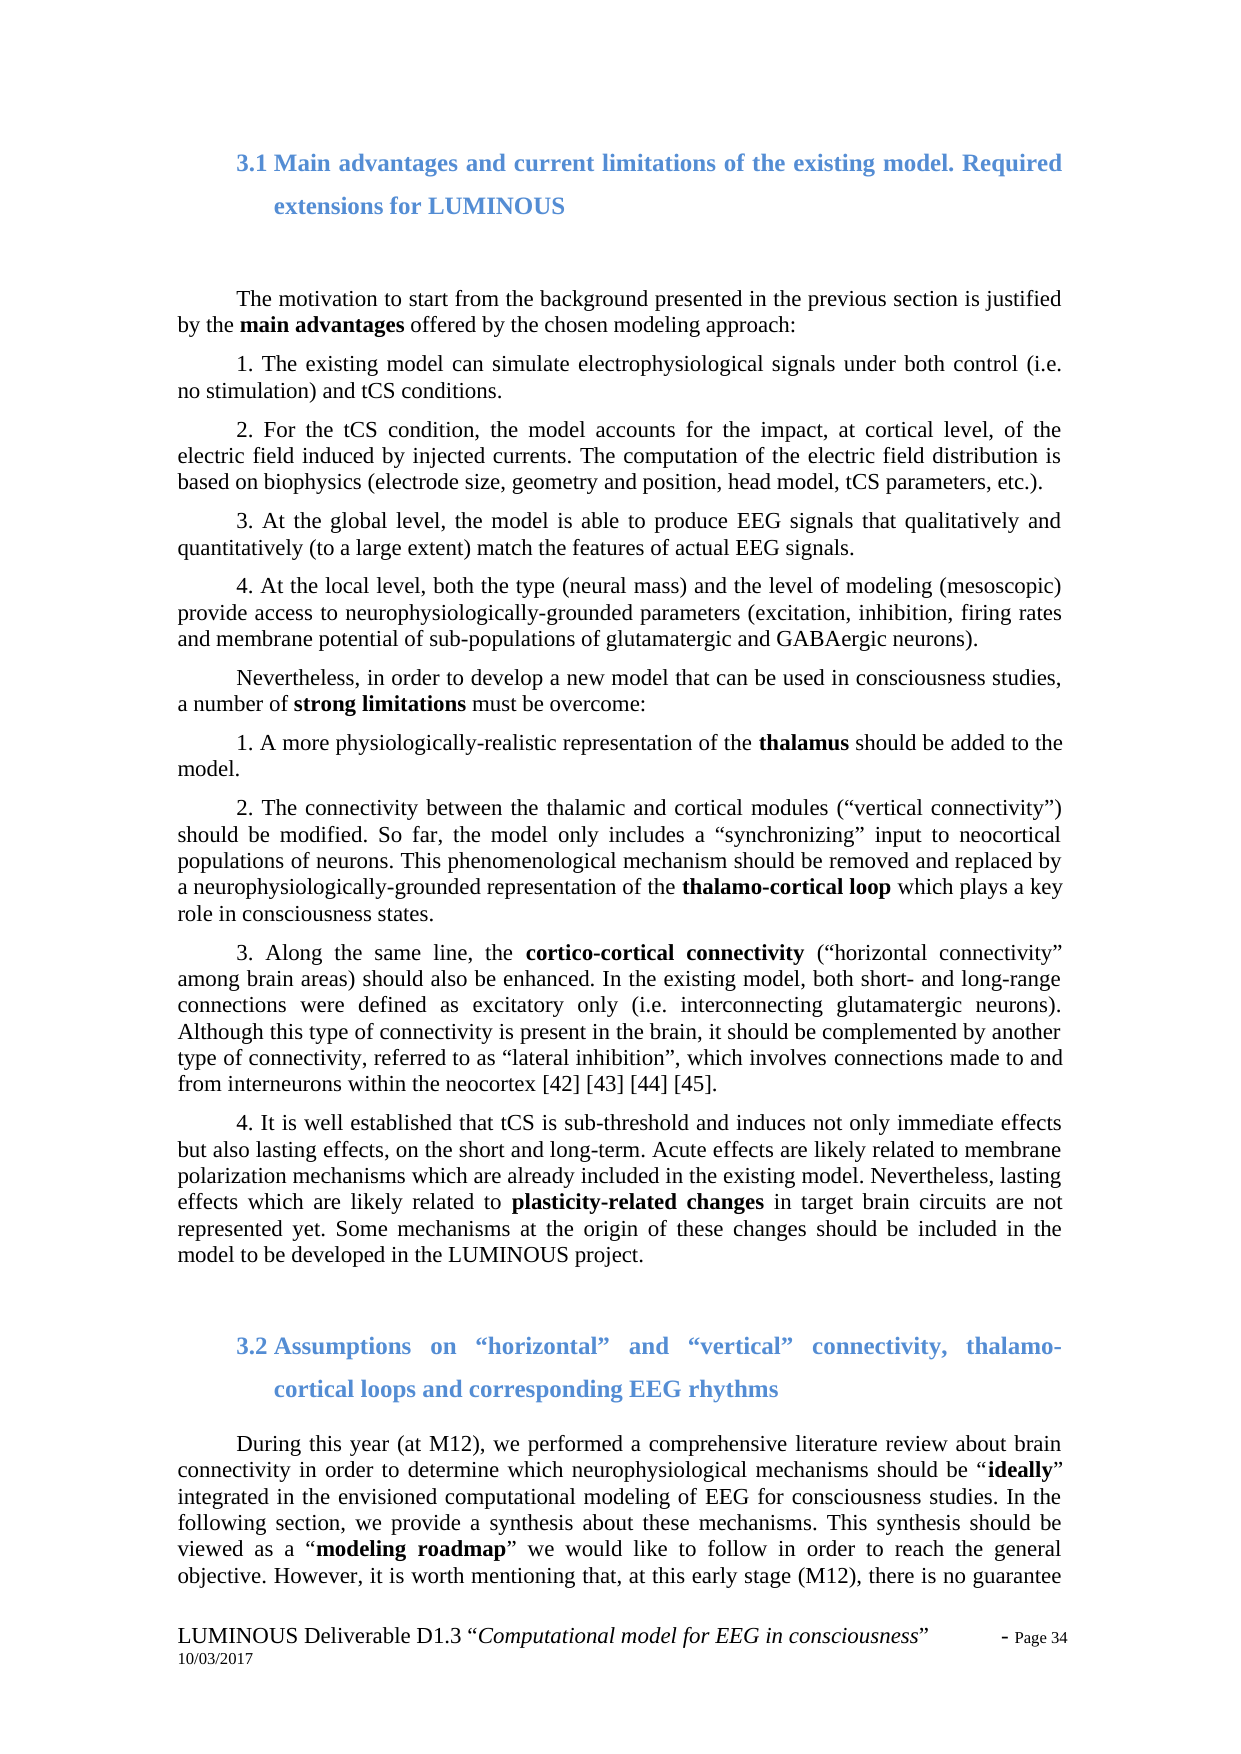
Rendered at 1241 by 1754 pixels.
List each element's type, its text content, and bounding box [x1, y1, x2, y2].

text 3. Along the same line, the cortico-cortical connectivity (“horizontal connectivity” among brain areas) should also be enhanced. In the existing model, both short- and long-range connections were defined as excitatory only (i.e. interconnecting glutamatergic neurons). Although this type of connectivity is present in the brain, it should be complemented by another type of connectivity, referred to as “lateral inhibition”, which involves connections made to and from interneurons within the neocortex [42] [43] [44] [45]. [177, 939, 1063, 1097]
subtitle Assumptions on “horizontal” and “vertical” connectivity, thalamo-cortical loops and corresponding EEG rhythms [236, 1331, 1063, 1403]
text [177, 1430, 1063, 1588]
text 1. The existing model can simulate electrophysiological signals under both control (i.e. no stimulation) and tCS conditions. [177, 350, 1063, 403]
text 4. At the local level, both the type (neural mass) and the level of modeling (mesoscopic) provide access to neurophysiologically-grounded parameters (excitation, inhibition, firing rates and membrane potential of sub-populations of glutamatergic and GABAergic neurons). [177, 572, 1063, 651]
text 4. It is well established that tCS is sub-threshold and induces not only immediate effects but also lasting effects, on the short and long-term. Acute effects are likely related to membrane polarization mechanisms which are already included in the existing model. Nevertheless, lasting effects which are likely related to plasticity-related changes in target brain circuits are not represented yet. Some mechanisms at the origin of these changes should be included in the model to be developed in the LUMINOUS project. [177, 1109, 1063, 1267]
text 2. For the tCS condition, the model accounts for the impact, at cortical level, of the electric field induced by injected currents. The computation of the electric field distribution is based on biophysics (electrode size, geometry and position, head model, tCS parameters, etc.). [177, 416, 1063, 495]
text The motivation to start from the background presented in the previous section is justified by the main advantages offered by the chosen modeling approach: [177, 285, 1063, 338]
text 3. At the global level, the model is able to produce EEG signals that qualitatively and quantitatively (to a large extent) match the features of actual EEG signals. [177, 507, 1063, 560]
text Nevertheless, in order to develop a new model that can be used in consciousness studies, a number of strong limitations must be overcome: [177, 664, 1063, 717]
text 1. A more physiologically-realistic representation of the thalamus should be added to the model. [177, 729, 1063, 782]
text 2. The connectivity between the thalamic and cortical modules (“vertical connectivity”) should be modified. So far, the model only includes a “synchronizing” input to neocortical populations of neurons. This phenomenological mechanism should be removed and replaced by a neurophysiologically-grounded representation of the thalamo-cortical loop which plays a key role in consciousness states. [177, 794, 1063, 926]
subtitle Main advantages and current limitations of the existing model. Required extensions for LUMINOUS [236, 148, 1063, 219]
